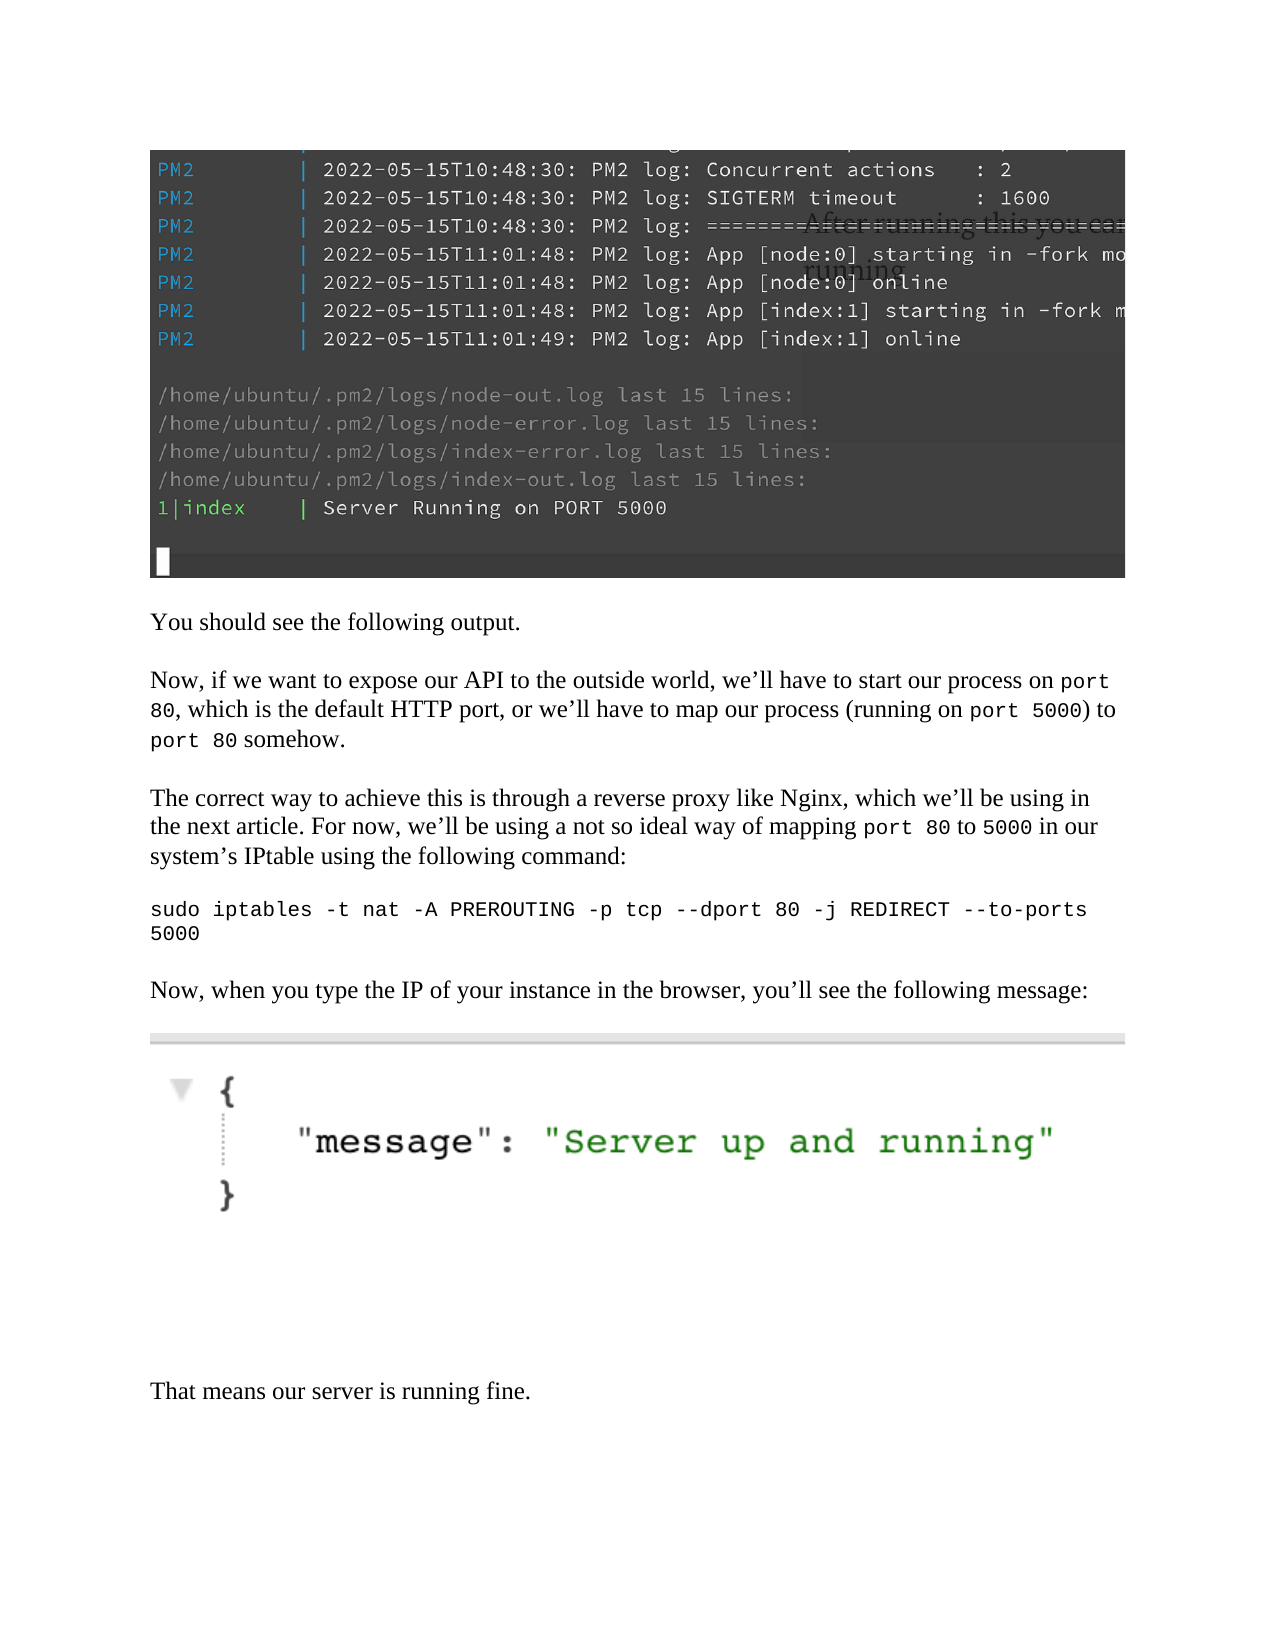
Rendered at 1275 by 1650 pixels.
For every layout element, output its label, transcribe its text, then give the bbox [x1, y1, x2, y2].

picture [150, 150, 1125, 578]
text The correct way to achieve this is through a reverse proxy like Nginx, which we’ll be using in the next article. For now, we’ll be using a not so ideal way of mapping port 80 to 5000 in our system’s IPtable using the following command: [150, 783, 1125, 870]
text Now, if we want to expose our API to the outside world, we’ll have to start our process on port 80, which is the default HTTP port, or we’ll have to map our process (running on port 5000) to port 80 somehow. [150, 665, 1125, 753]
text That means our server is running fine. [150, 1376, 1125, 1405]
text sudo iptables -t nat -A PREROUTING -p tcp --dport 80 -j REDIRECT --to-ports 5000 [150, 899, 1125, 946]
picture [150, 1033, 1125, 1347]
text You should see the following output. [150, 607, 1125, 636]
text Now, when you type the IP of your instance in the browser, you’ll see the following message: [150, 975, 1125, 1004]
